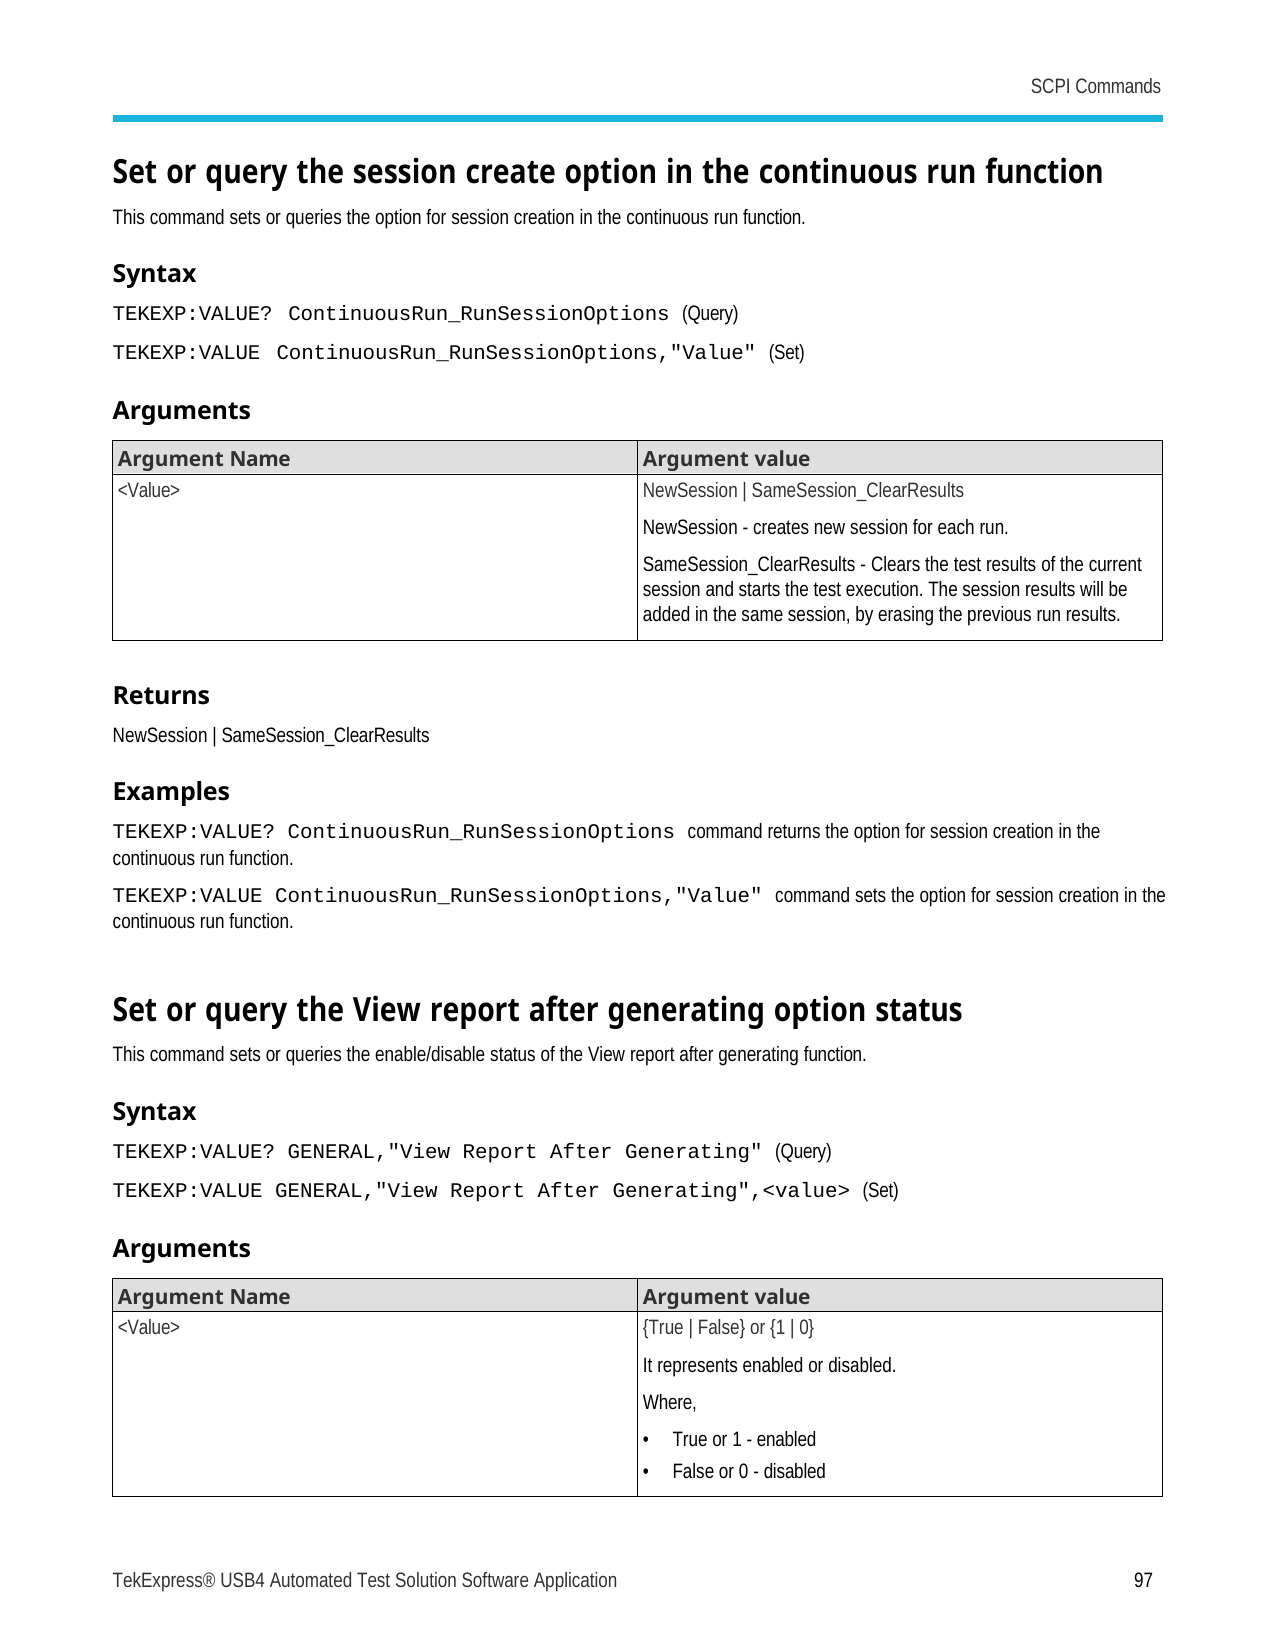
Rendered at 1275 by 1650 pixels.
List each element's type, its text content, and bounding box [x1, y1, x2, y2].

table_header Argument Name [113, 1279, 637, 1311]
table_header Argument Name [113, 441, 637, 473]
text TEKEXP:VALUE? ContinuousRun_RunSessionOptions (Query) [112, 301, 1200, 327]
table_cell <Value> [113, 1312, 637, 1496]
subtitle Set or query the session create option in the continuous run function [112, 148, 1200, 193]
subtitle Arguments [112, 393, 1200, 427]
table_header Argument value [638, 1279, 1162, 1311]
table_cell <Value> [113, 475, 637, 639]
text NewSession | SameSession_ClearResults [112, 723, 1200, 747]
subtitle Syntax [112, 1093, 1200, 1127]
text This command sets or queries the option for session creation in the continuous run function. [112, 204, 1200, 228]
table_header Argument value [638, 441, 1162, 473]
text TEKEXP:VALUE? GENERAL,"View Report After Generating" (Query) [112, 1139, 1200, 1164]
table_cell NewSession | SameSession_ClearResults NewSession - creates new session for each run. SameSession_ClearResults - Clears the test results of the current session and starts the test execution. The session results will be added in the same session, by erasing the previous run results. [638, 475, 1162, 639]
text TEKEXP:VALUE GENERAL,"View Report After Generating",<value> (Set) [112, 1178, 1200, 1204]
subtitle Arguments [112, 1231, 1200, 1264]
subtitle Set or query the View report after generating option status [112, 986, 1200, 1031]
subtitle Examples [112, 774, 1200, 808]
text This command sets or queries the enable/disable status of the View report after generating function. [112, 1042, 1200, 1066]
text TEKEXP:VALUE? ContinuousRun_RunSessionOptions command returns the option for session creation in the continuous run function. [112, 819, 1160, 869]
subtitle Returns [112, 677, 1200, 711]
subtitle Syntax [112, 256, 1200, 290]
text TEKEXP:VALUE ContinuousRun_RunSessionOptions,"Value" (Set) [112, 340, 1200, 366]
text TEKEXP:VALUE ContinuousRun_RunSessionOptions,"Value" command sets the option for session creation in the continuous run function. [112, 883, 1200, 933]
table_cell {True | False} or {1 | 0} It represents enabled or disabled. Where, True or 1 - enabled False or 0 - disabled [638, 1312, 1162, 1496]
